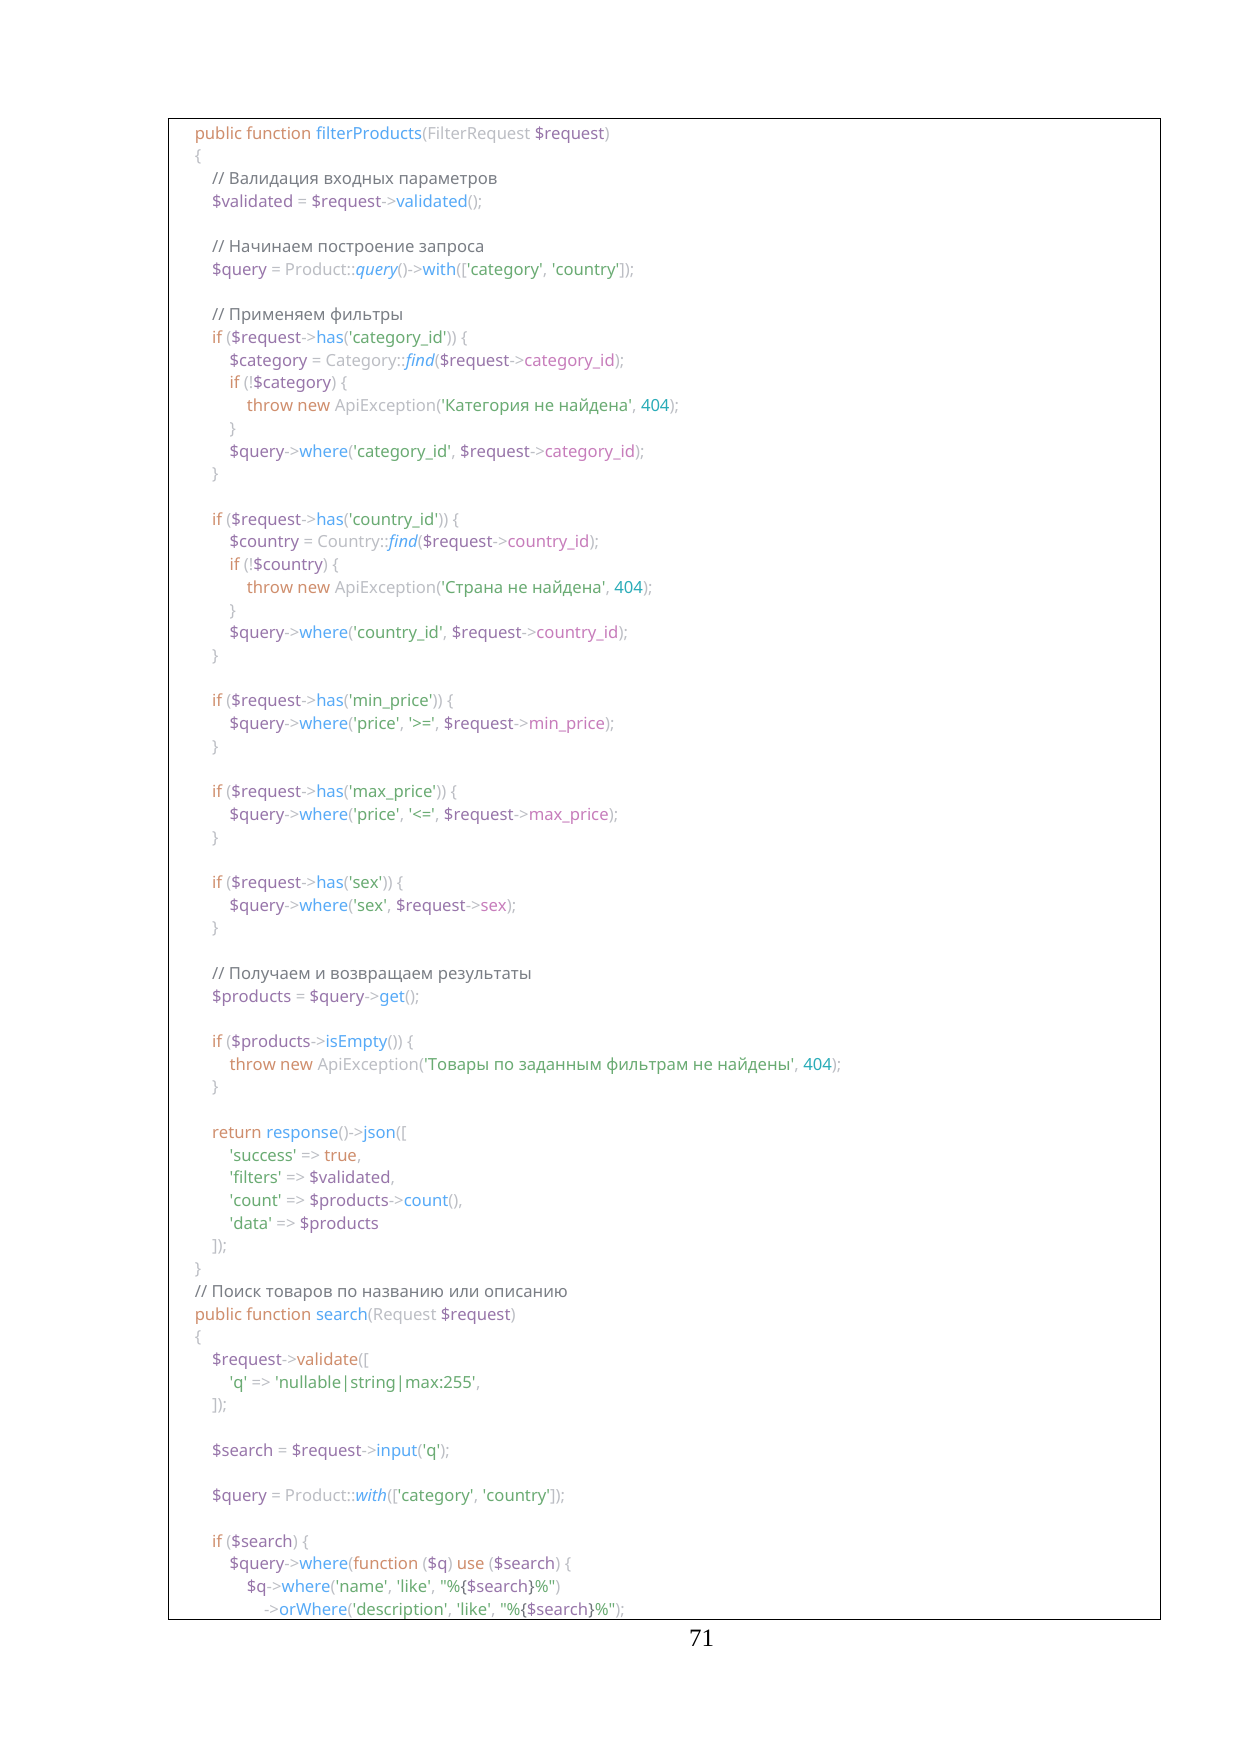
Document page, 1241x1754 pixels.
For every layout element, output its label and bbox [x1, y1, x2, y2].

text [169, 119, 1160, 1619]
